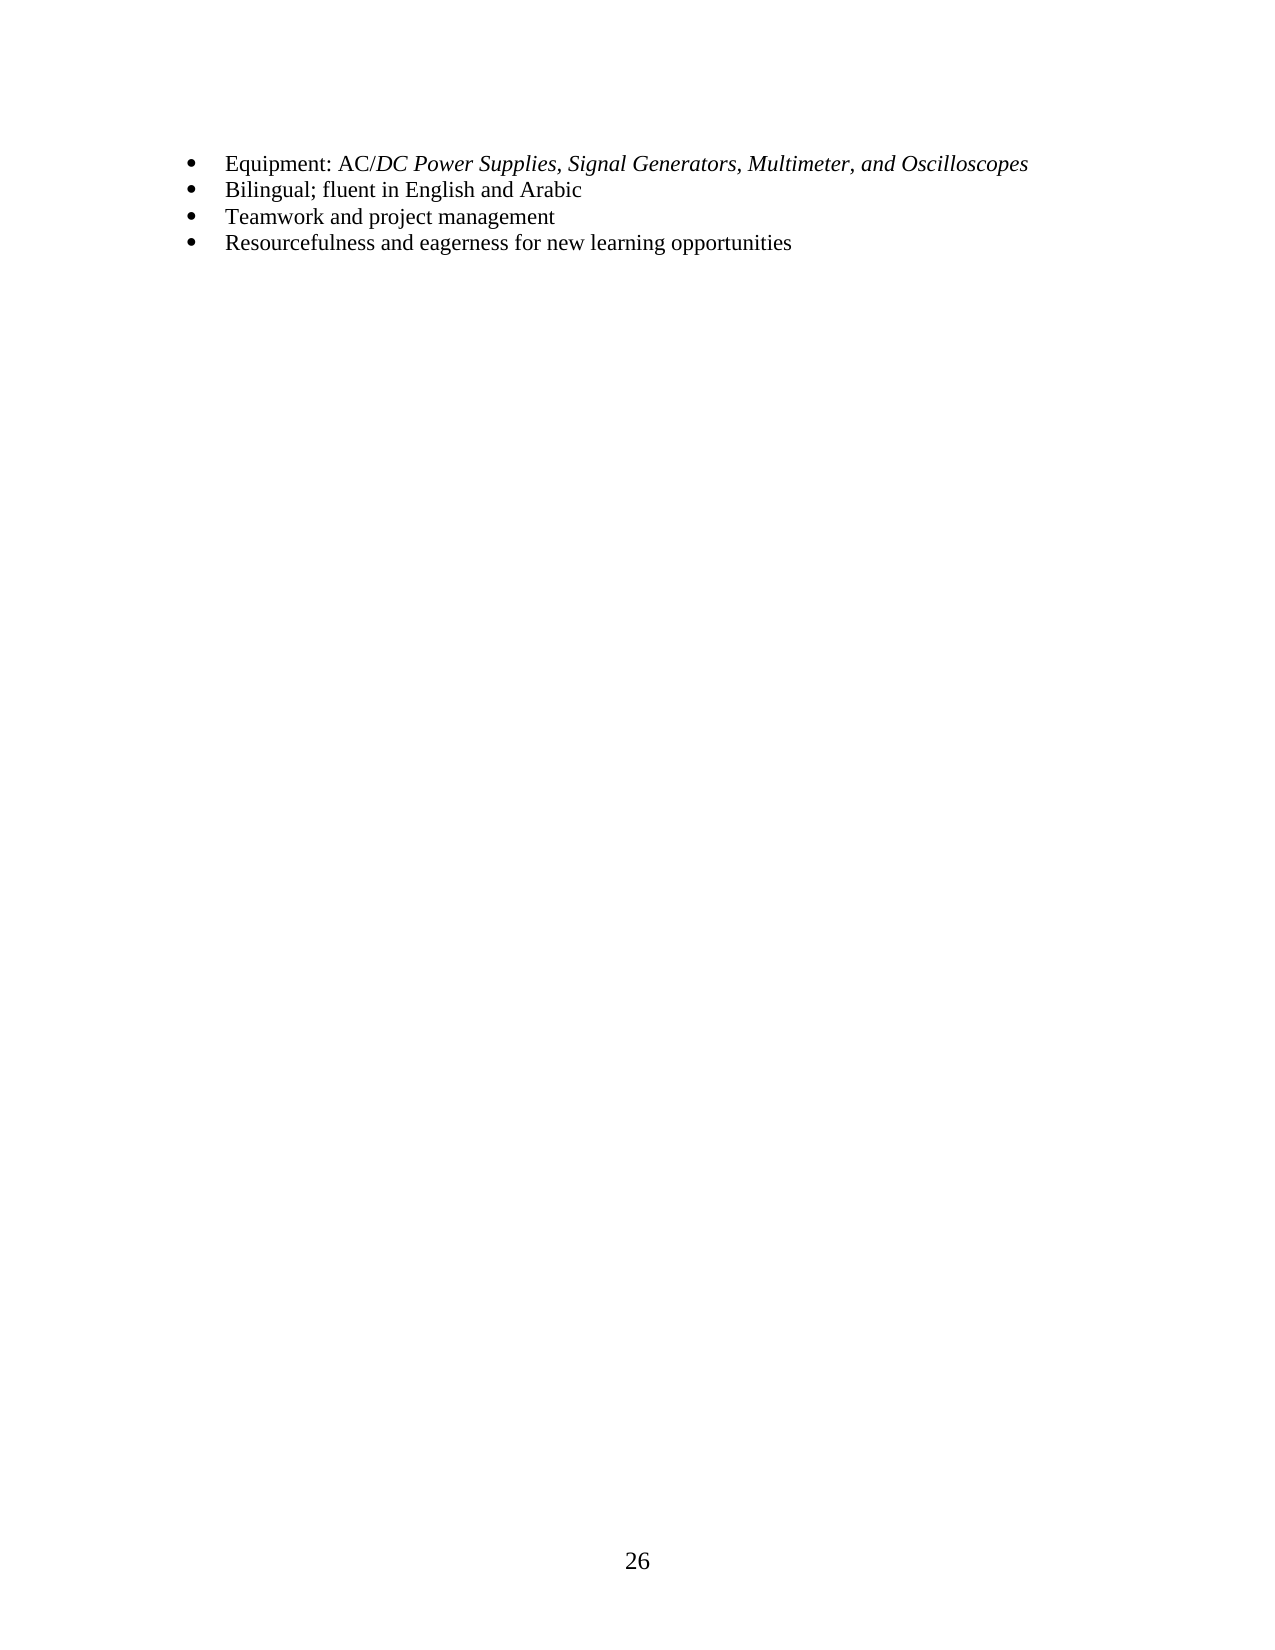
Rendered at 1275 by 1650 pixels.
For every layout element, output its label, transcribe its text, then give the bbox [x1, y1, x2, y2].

list Equipment: AC/DC Power Supplies, Signal Generators, Multimeter, and Oscilloscopes [187, 150, 1125, 176]
list Bilingual; fluent in English and Arabic [187, 176, 1125, 203]
list Resourcefulness and eagerness for new learning opportunities [187, 229, 1125, 255]
list Teamwork and project management [187, 203, 1125, 229]
